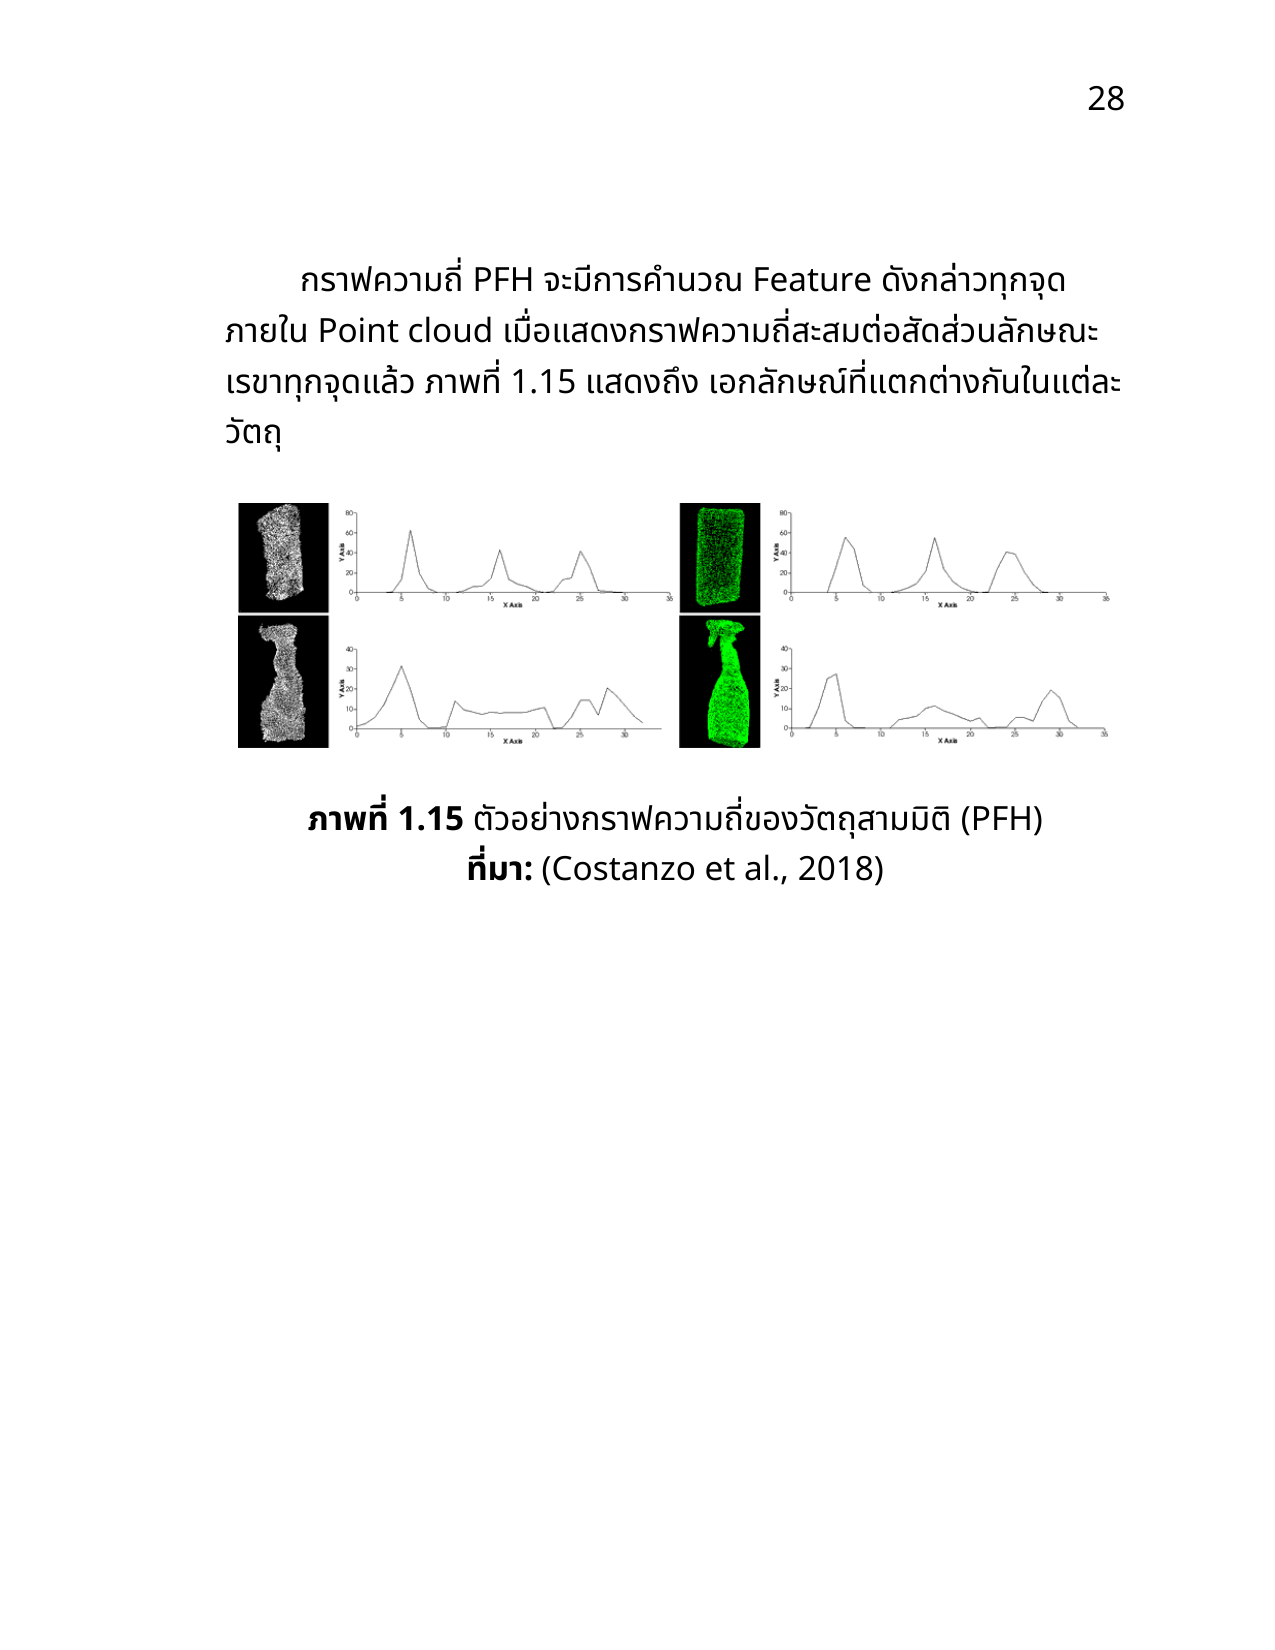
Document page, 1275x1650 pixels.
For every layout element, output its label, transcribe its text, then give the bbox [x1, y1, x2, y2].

picture [238, 503, 1112, 749]
text กราฟความถี่ PFH จะมีการคำนวณ Feature ดังกล่าวทุกจุดภายใน Point cloud เมื่อแสดงกราฟความถี่สะสมต่อสัดส่วนลักษณะเรขาทุกจุดแล้ว ภาพที่ 1.15 แสดงถึง เอกลักษณ์ที่แตกต่างกันในแต่ละวัตถุ [225, 256, 1125, 458]
text ที่มา: (Costanzo et al., 2018) [225, 845, 1125, 896]
text ภาพที่ 1.15 ตัวอย่างกราฟความถี่ของวัตถุสามมิติ (PFH) [225, 794, 1125, 845]
